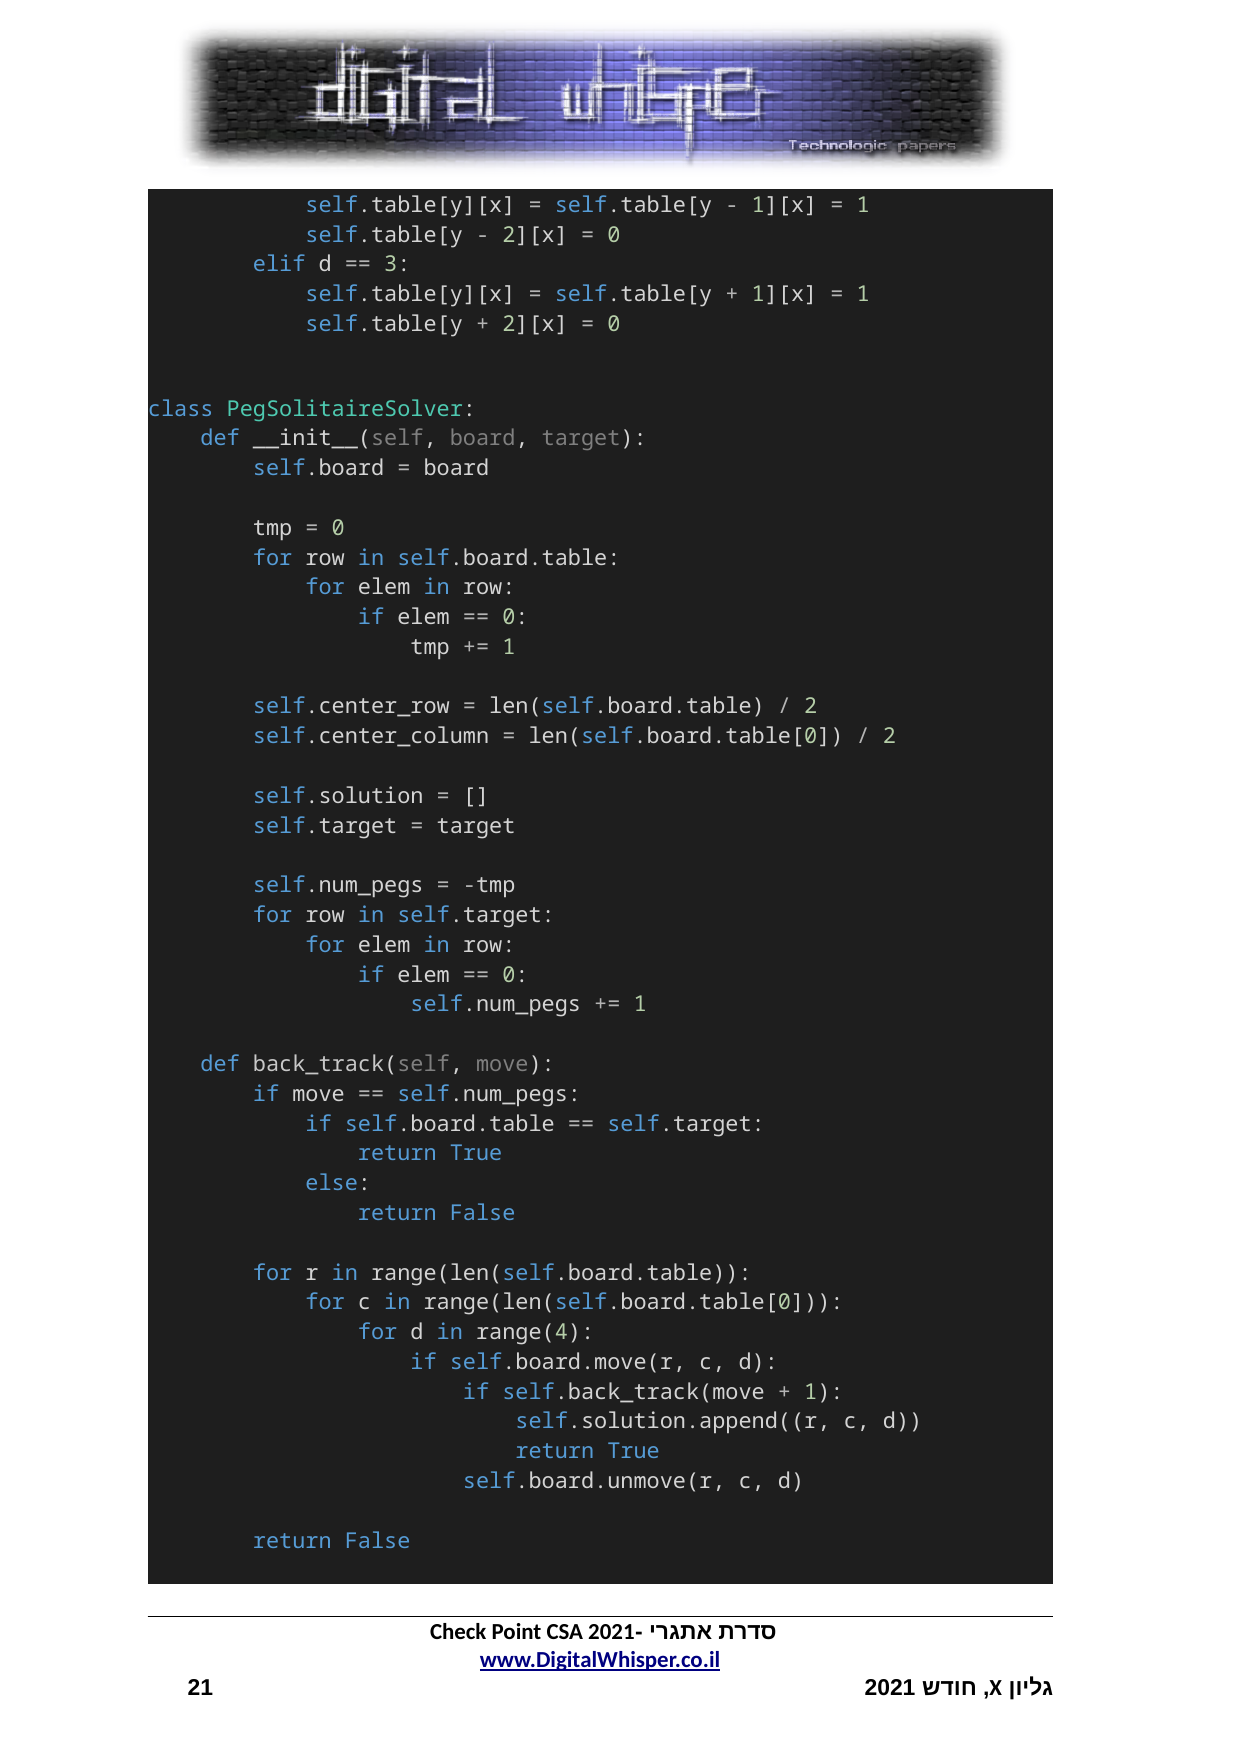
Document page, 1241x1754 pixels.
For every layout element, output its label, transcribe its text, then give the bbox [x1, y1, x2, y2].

text elif d == 3: [148, 248, 1053, 278]
text for elem in row: [148, 571, 1053, 601]
text self.solution.append((r, c, d)) [148, 1405, 1053, 1435]
text for row in self.target: [148, 899, 1053, 929]
text if elem == 0: [148, 601, 1053, 631]
text return True [148, 1137, 1053, 1167]
text for d in range(4): [148, 1316, 1053, 1346]
text self.num_pegs = -tmp [148, 869, 1053, 899]
text if move == self.num_pegs: [148, 1078, 1053, 1107]
text tmp = 0 [148, 512, 1053, 541]
text for r in range(len(self.board.table)): [148, 1256, 1053, 1286]
text return False [148, 1197, 1053, 1227]
text self.table[y + 2][x] = 0 [148, 308, 1053, 338]
text for elem in row: [148, 929, 1053, 958]
text tmp += 1 [148, 631, 1053, 661]
text self.solution = [] [148, 780, 1053, 809]
text self.num_pegs += 1 [148, 988, 1053, 1018]
text self.center_row = len(self.board.table) / 2 [148, 690, 1053, 720]
text self.center_column = len(self.board.table[0]) / 2 [148, 720, 1053, 750]
picture [147, 19, 1047, 178]
text for row in self.board.table: [148, 541, 1053, 571]
text def back_track(self, move): [148, 1048, 1053, 1078]
text self.board.unmove(r, c, d) [148, 1465, 1053, 1495]
text if self.back_track(move + 1): [148, 1376, 1053, 1405]
text return False [148, 1524, 1053, 1554]
text self.target = target [148, 809, 1053, 839]
text else: [148, 1167, 1053, 1197]
text class PegSolitaireSolver: [148, 392, 1053, 422]
text self.table[y][x] = self.table[y + 1][x] = 1 [148, 278, 1053, 308]
text self.table[y][x] = self.table[y - 1][x] = 1 [148, 189, 1053, 218]
text if self.board.move(r, c, d): [148, 1346, 1053, 1376]
text if elem == 0: [148, 958, 1053, 988]
text self.table[y - 2][x] = 0 [148, 218, 1053, 248]
text if self.board.table == self.target: [148, 1107, 1053, 1137]
text self.board = board [148, 452, 1053, 482]
text def __init__(self, board, target): [148, 422, 1053, 452]
text for c in range(len(self.board.table[0])): [148, 1286, 1053, 1316]
text return True [148, 1435, 1053, 1465]
